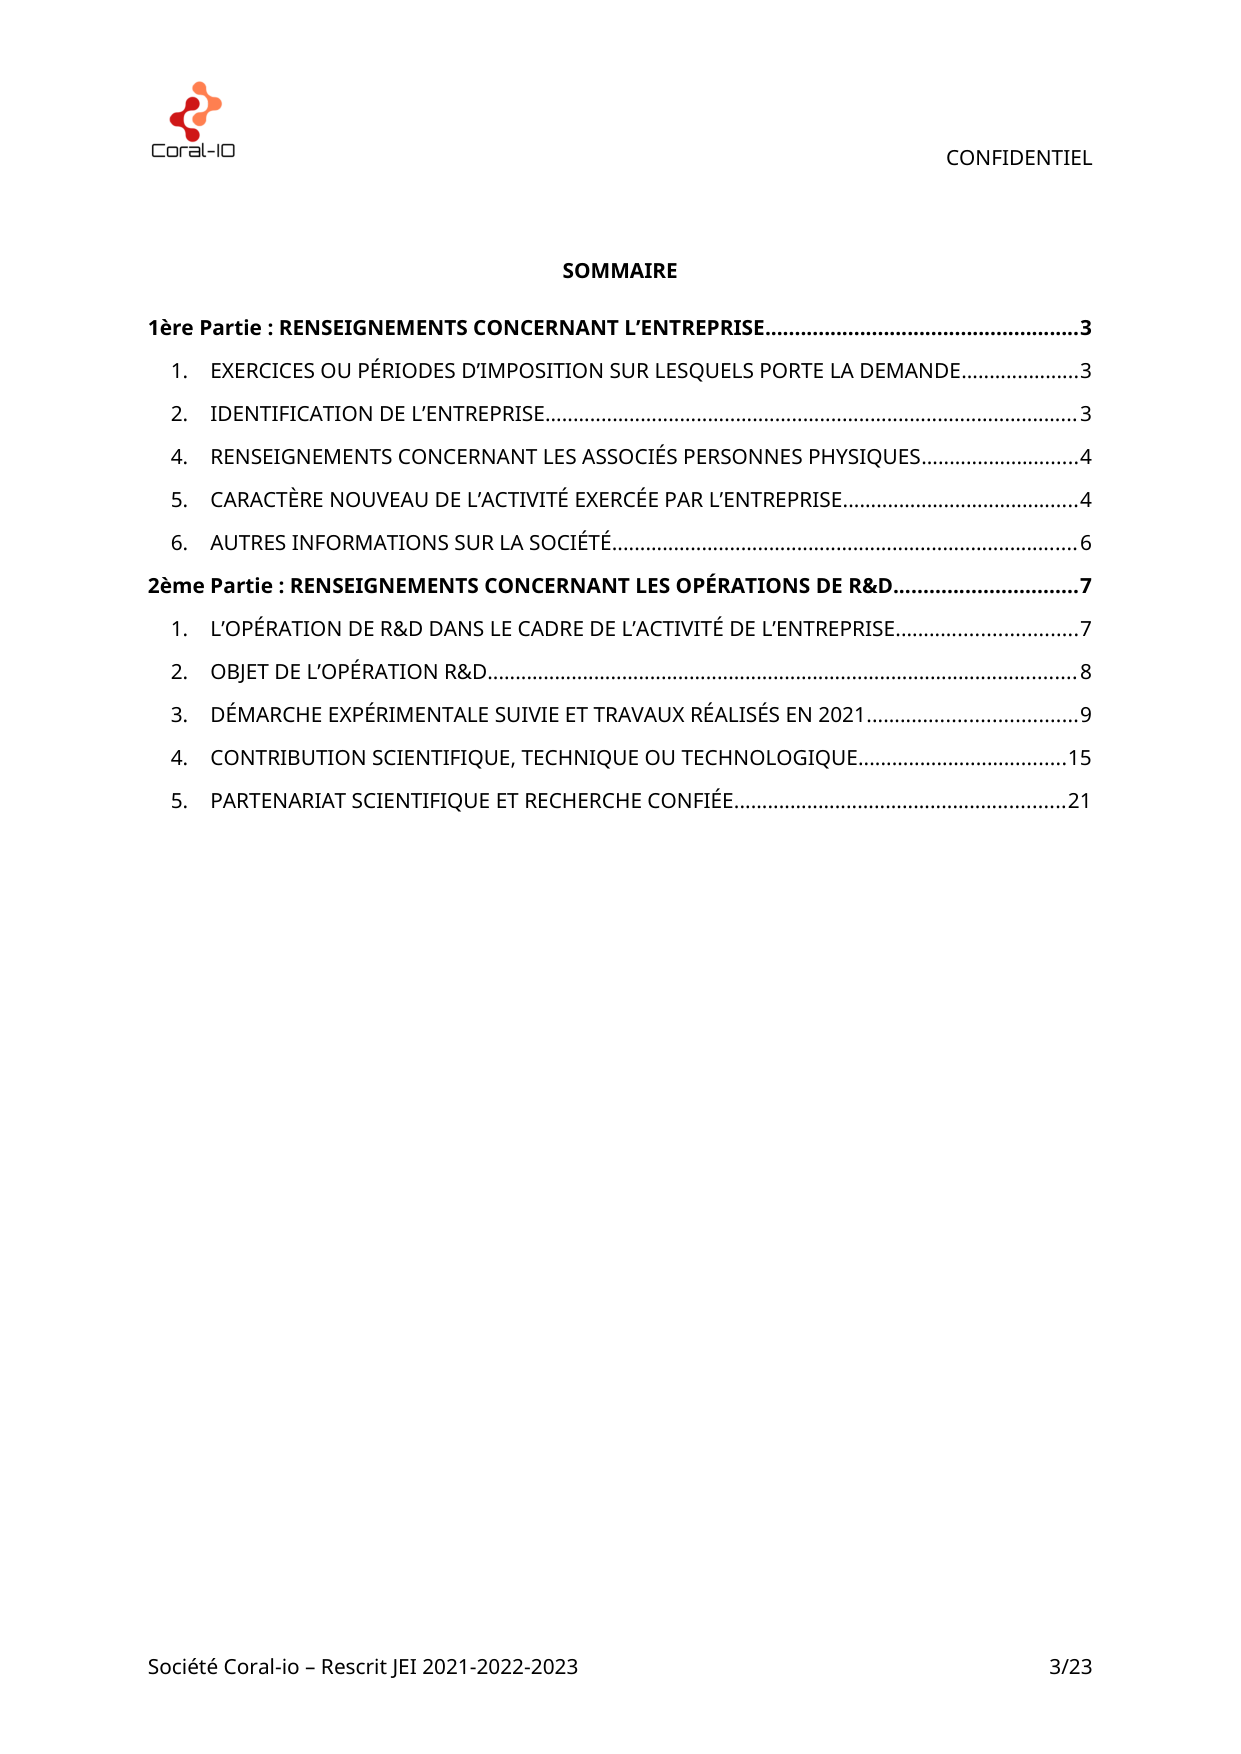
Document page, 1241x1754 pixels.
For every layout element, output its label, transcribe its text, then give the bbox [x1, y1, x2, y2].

text 1. EXERCICES OU PÉRIODES D’IMPOSITION SUR LESQUELS PORTE LA DEMANDE 3 [171, 356, 1093, 385]
text 1ère Partie : RENSEIGNEMENTS CONCERNANT L’ENTREPRISE 3 [148, 313, 1093, 342]
text 1. L’opération de R&D dans le cadre de l’activité de l’entreprise 7 [171, 614, 1093, 643]
text 2. IDENTIFICATION DE L’ENTREPRISE 3 [171, 399, 1093, 428]
text 5. Partenariat scientifique et recherche confiée 21 [171, 787, 1093, 815]
text SOMMAIRE [148, 256, 1093, 285]
text 4. RENSEIGNEMENTS CONCERNANT LES ASSOCIÉS PERSONNES PHYSIQUES 4 [171, 442, 1093, 471]
text 2. Objet de l’opération R&D 8 [171, 657, 1093, 686]
picture [147, 73, 239, 165]
text 2ème Partie : RENSEIGNEMENTS CONCERNANT LES OPÉRATIONS DE R&D 7 [148, 571, 1093, 600]
text 3. Démarche expérimentale suivie et travaux réalisés en 2021 9 [171, 701, 1093, 729]
text 6. AUTRES INFORMATIONS SUR LA SOCIÉTÉ 6 [171, 528, 1093, 557]
text 4. Contribution scientifique, technique ou technologique 15 [171, 743, 1093, 772]
text 5. CARACTÈRE NOUVEAU DE L’ACTIVITÉ EXERCÉE PAR L’ENTREPRISE 4 [171, 485, 1093, 514]
